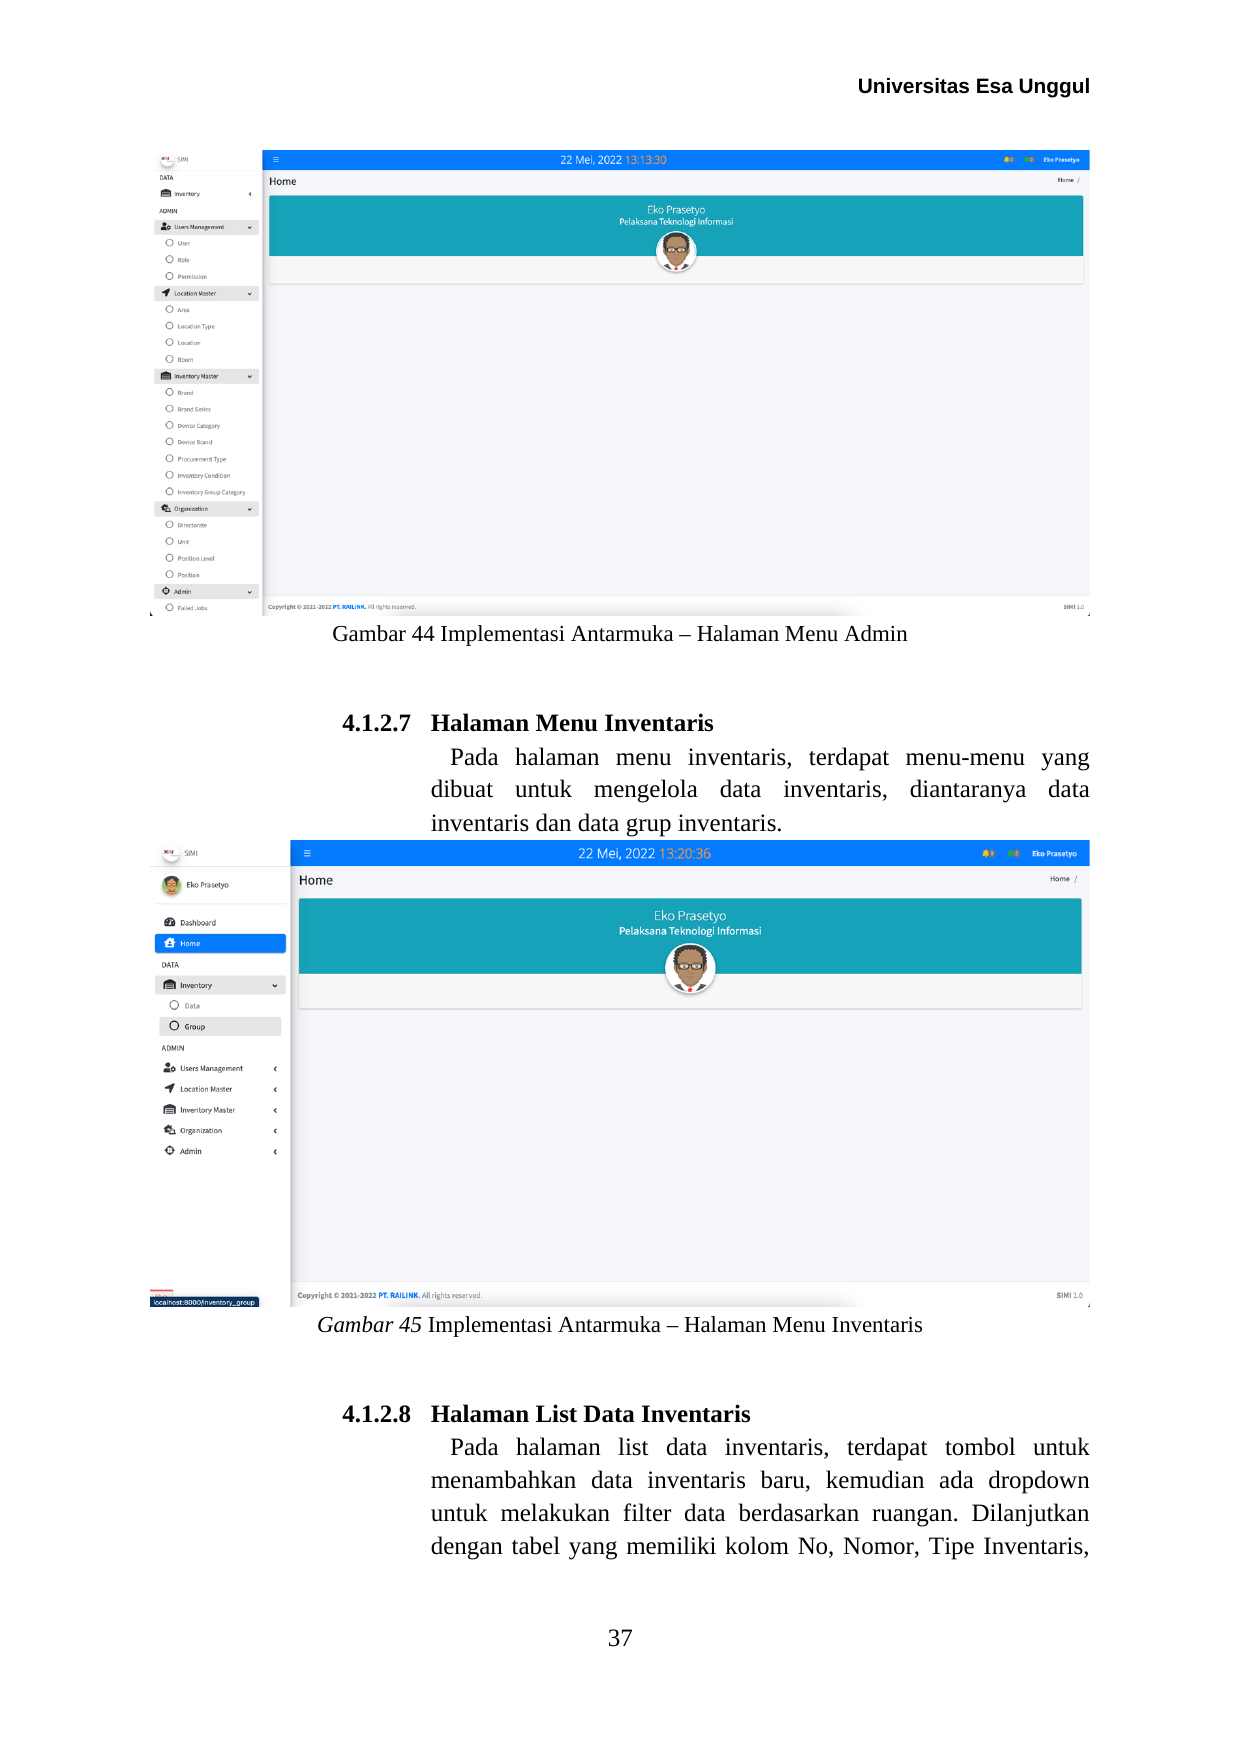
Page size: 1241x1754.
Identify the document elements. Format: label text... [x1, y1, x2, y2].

text Gambar 45 Implementasi Antarmuka – Halaman Menu Inventaris [150, 1311, 1090, 1337]
text Pada halaman menu inventaris, terdapat menu-menu yang dibuat untuk mengelola data inventaris, diantaranya data inventaris dan data grup inventaris. [431, 742, 1090, 836]
subtitle Halaman List Data Inventaris [342, 1399, 1090, 1428]
picture [150, 840, 1090, 1307]
subtitle Halaman Menu Inventaris [342, 708, 1090, 737]
text Gambar 44 Implementasi Antarmuka – Halaman Menu Admin [150, 620, 1090, 647]
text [431, 1432, 1090, 1560]
picture [150, 150, 1090, 616]
